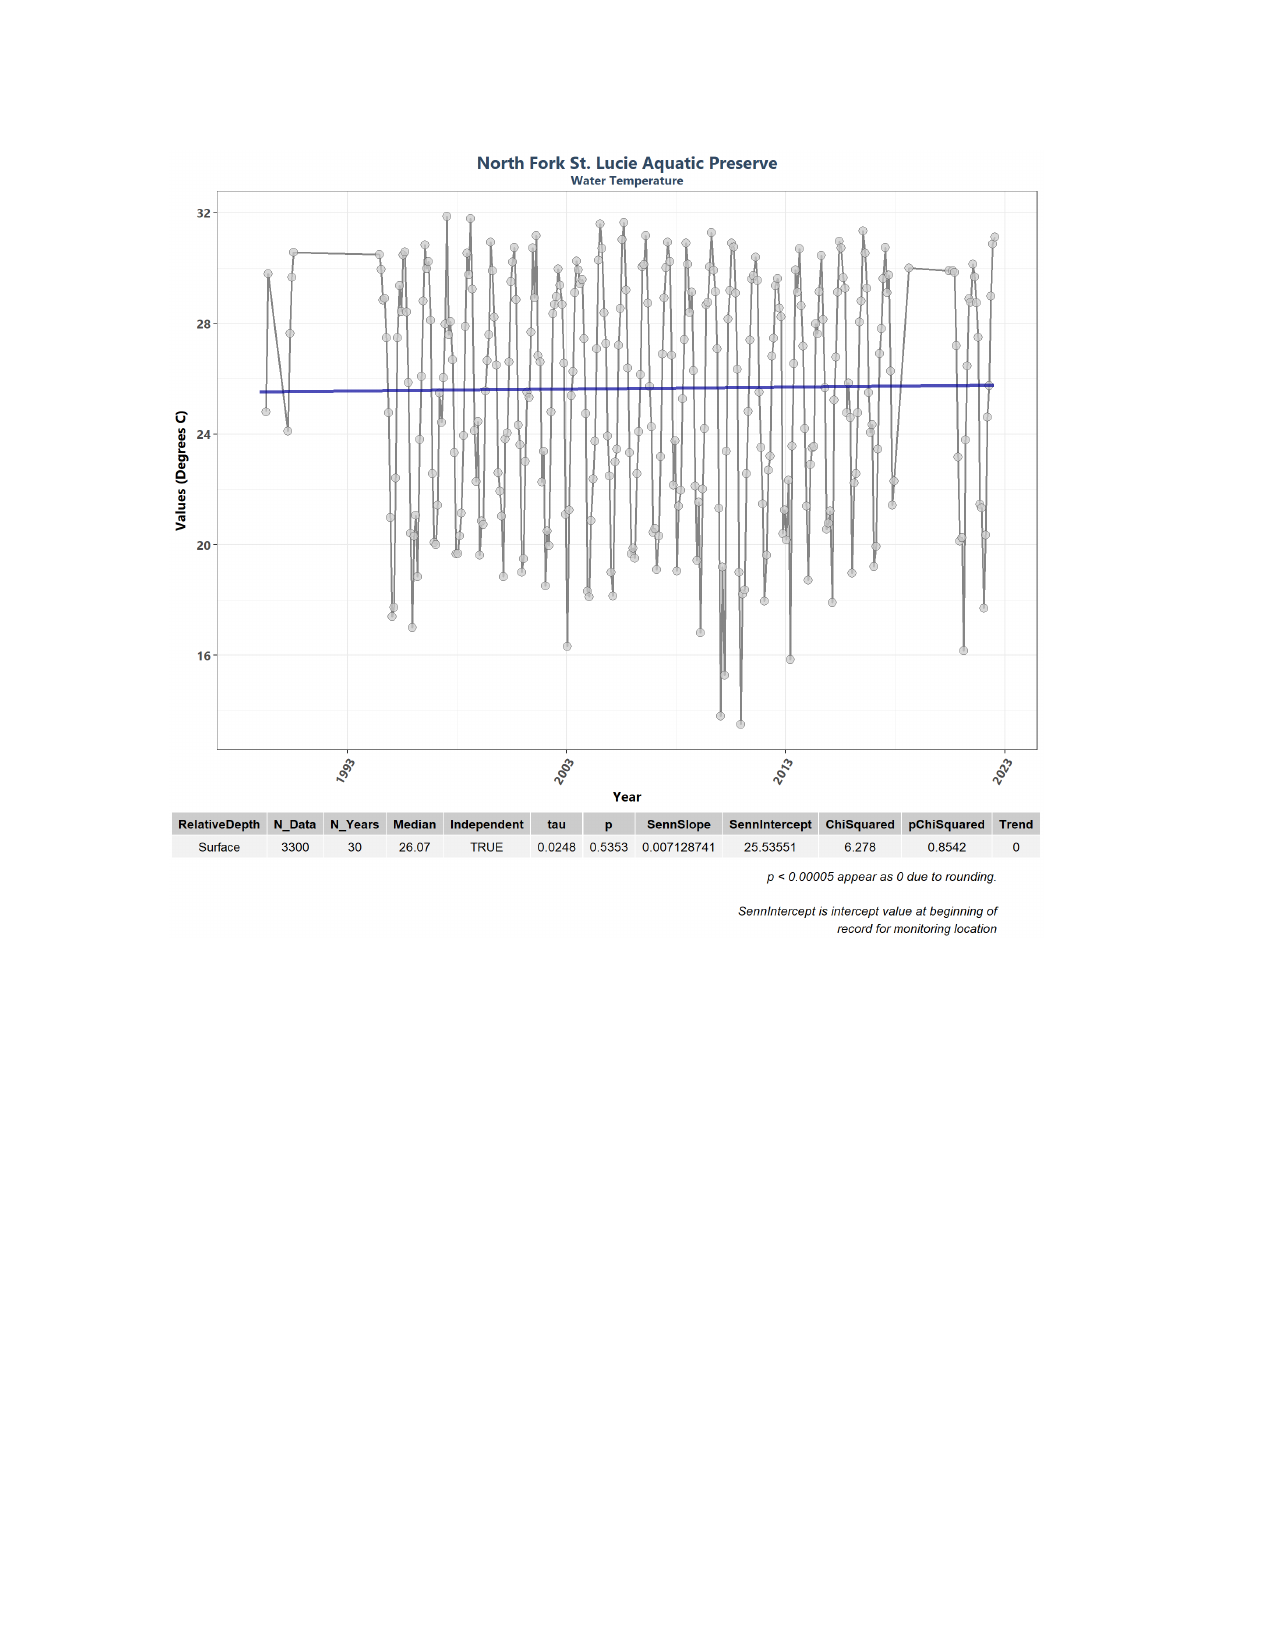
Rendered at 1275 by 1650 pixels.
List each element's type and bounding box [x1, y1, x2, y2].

picture [168, 150, 1044, 938]
